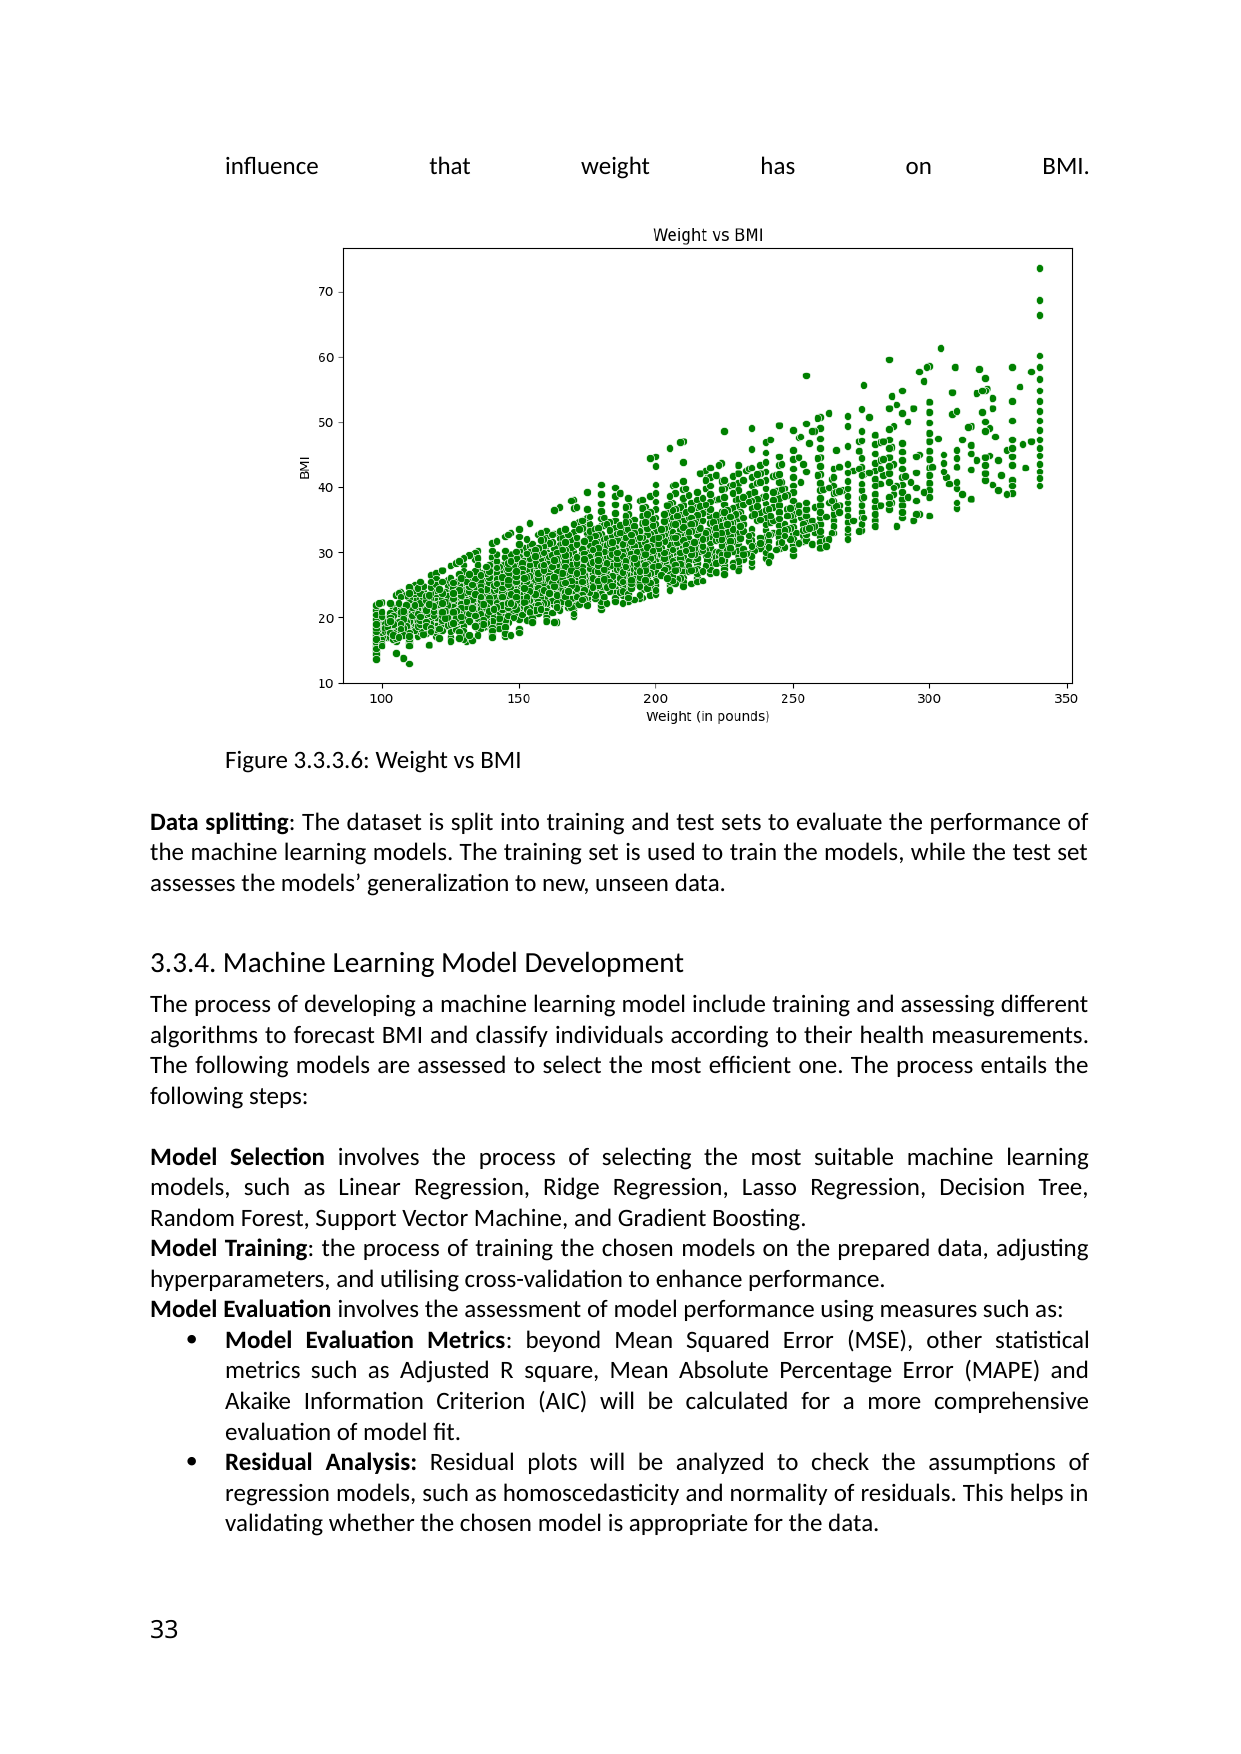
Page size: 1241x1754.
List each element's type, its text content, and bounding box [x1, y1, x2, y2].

list Model Evaluation Metrics: beyond Mean Squared Error (MSE), other statistical metrics such as Adjusted R square, Mean Absolute Percentage Error (MAPE) and Akaike Information Criterion (AIC) will be calculated for a more comprehensive evaluation of model fit. [187, 1324, 1090, 1446]
text Model Selection involves the process of selecting the most suitable machine learning models, such as Linear Regression, Ridge Regression, Lasso Regression, Decision Tree, Random Forest, Support Vector Machine, and Gradient Boosting. [150, 1141, 1090, 1233]
list Figure 3.3.3.6: Weight vs BMI [225, 745, 1090, 775]
picture [225, 180, 1166, 745]
list Residual Analysis: Residual plots will be analyzed to check the assumptions of regression models, such as homoscedasticity and normality of residuals. This helps in validating whether the chosen model is appropriate for the data. [187, 1446, 1090, 1538]
text Model Training: the process of training the chosen models on the prepared data, adjusting hyperparameters, and utilising cross-validation to enhance performance. [150, 1233, 1090, 1294]
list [187, 150, 1090, 745]
text Data splitting: The dataset is split into training and test sets to evaluate the performance of the machine learning models. The training set is used to train the models, while the test set assesses the models’ generalization to new, unseen data. [150, 806, 1090, 897]
subtitle 3.3.4. Machine Learning Model Development [150, 944, 1090, 980]
text Model Evaluation involves the assessment of model performance using measures such as: [150, 1294, 1090, 1324]
text The process of developing a machine learning model include training and assessing different algorithms to forecast BMI and classify individuals according to their health measurements. The following models are assessed to select the most efficient one. The process entails the following steps: [150, 988, 1090, 1111]
